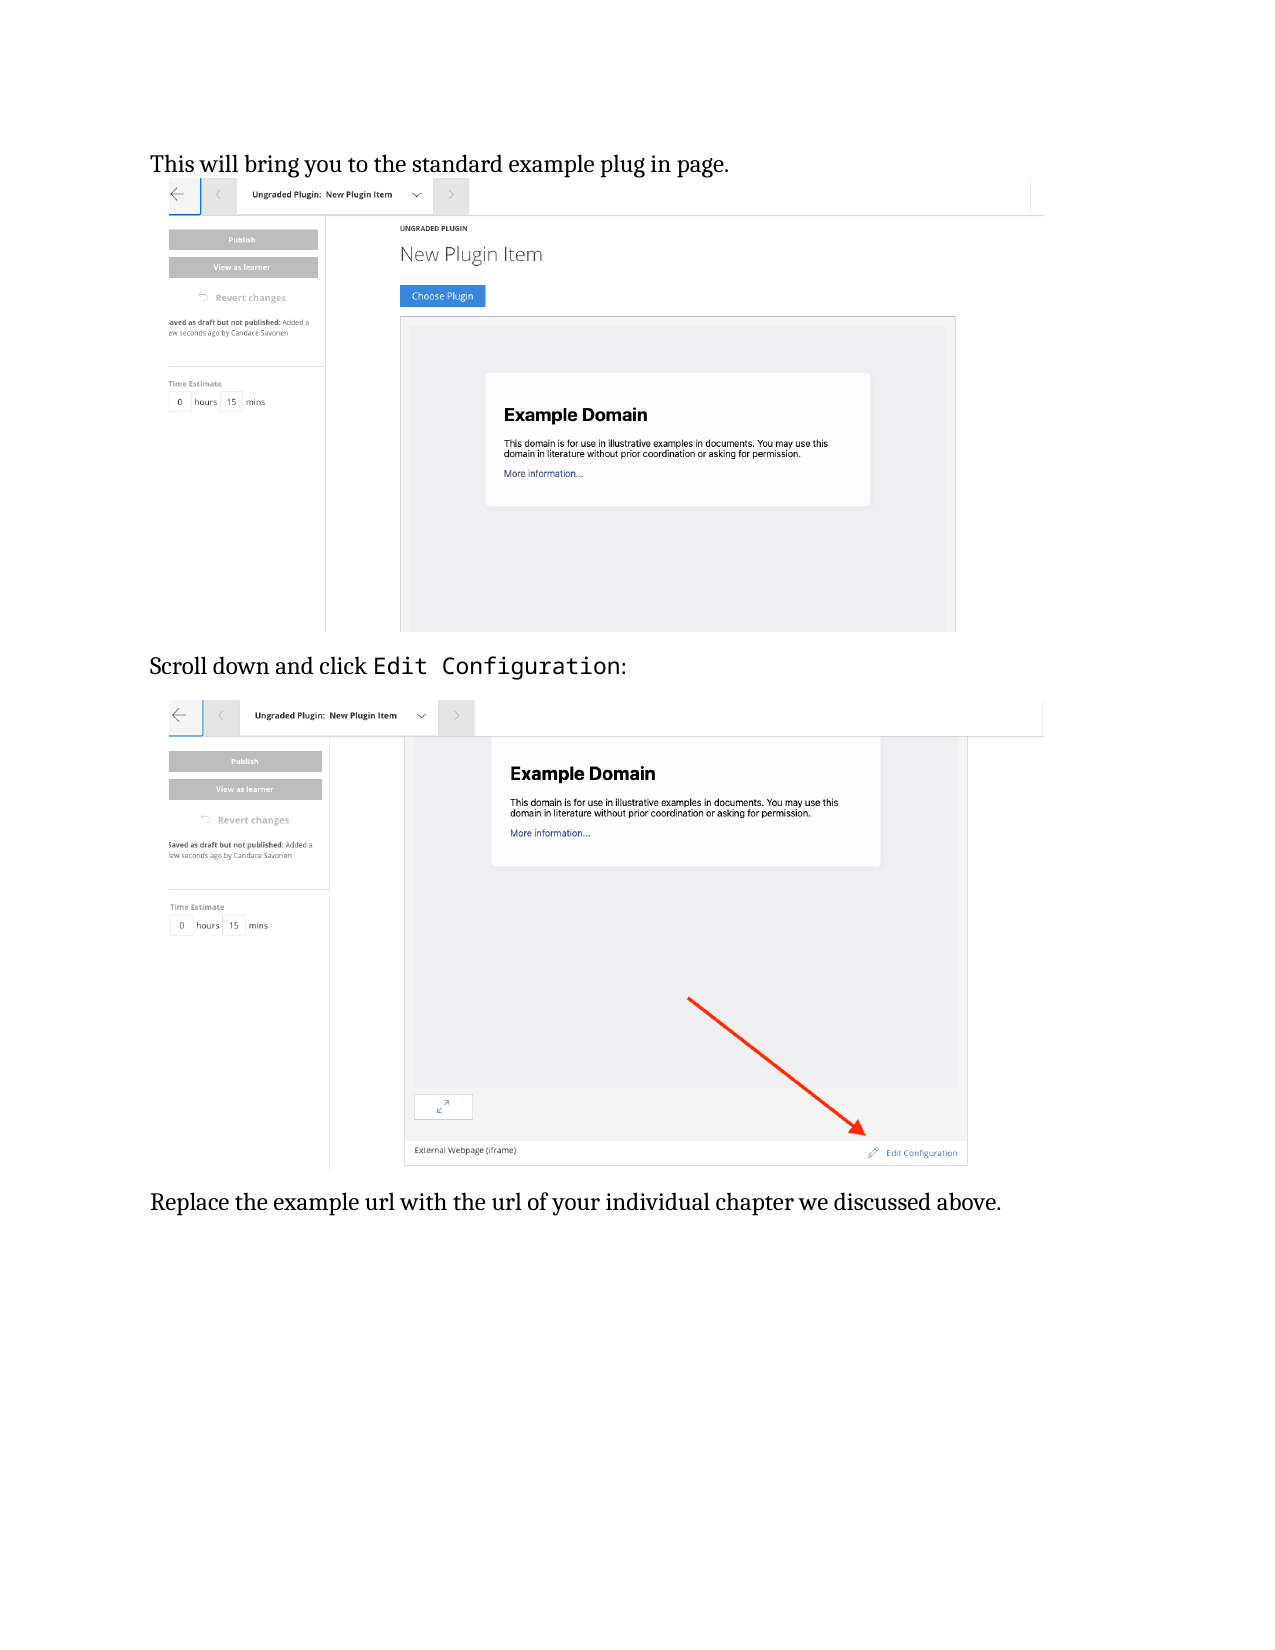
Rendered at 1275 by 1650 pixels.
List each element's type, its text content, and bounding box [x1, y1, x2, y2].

text Replace the example url with the url of your individual chapter we discussed above. [150, 1188, 1125, 1217]
picture [168, 700, 1044, 1170]
text Scroll down and click Edit Configuration: [150, 650, 1125, 682]
picture [168, 178, 1044, 632]
